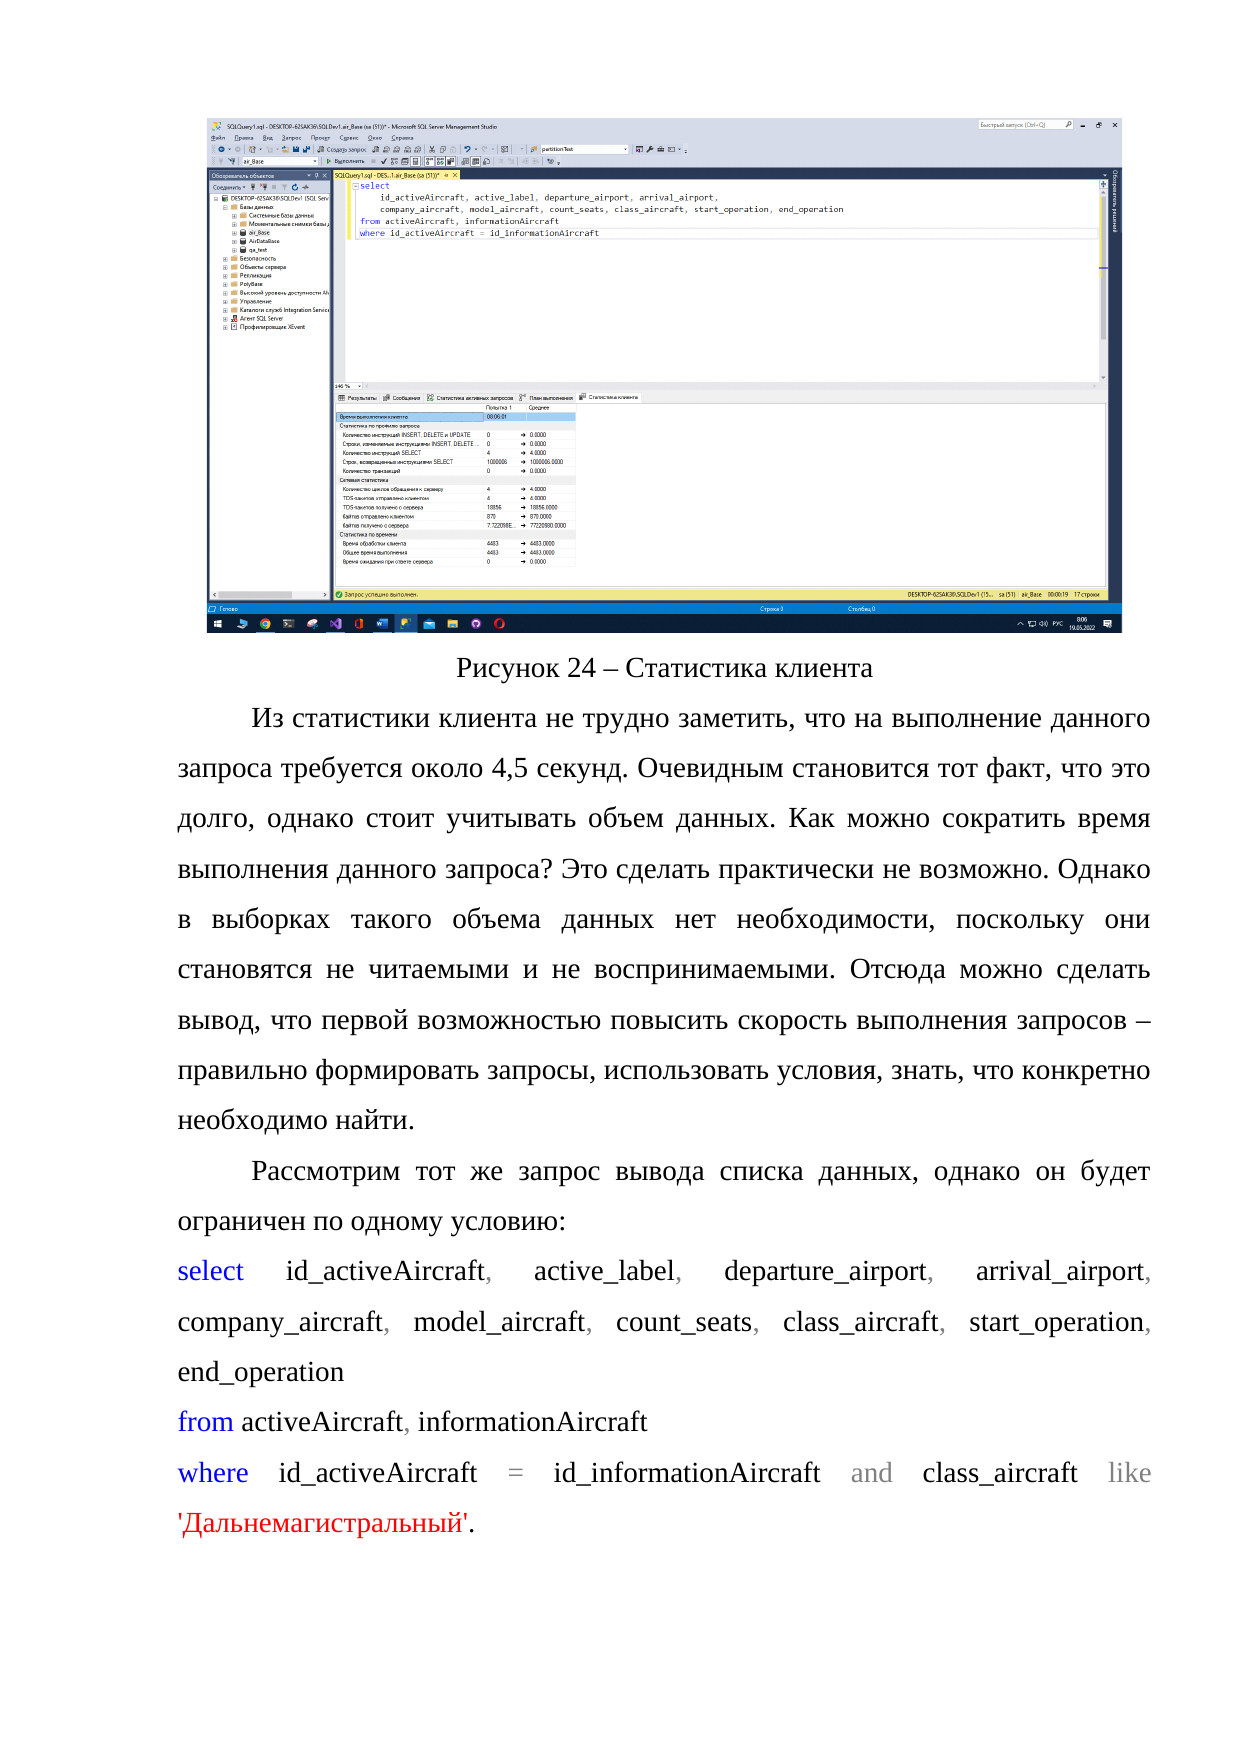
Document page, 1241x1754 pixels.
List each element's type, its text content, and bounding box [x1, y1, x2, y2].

text Рассмотрим тот же запрос вывода списка данных, однако он будет ограничен по одному условию: [177, 1153, 1152, 1237]
text where id_activeAircraft = id_informationAircraft and class_aircraft like 'Дальнемагистральный'. [177, 1455, 1152, 1538]
text select id_activeAircraft, active_label, departure_airport, arrival_airport, company_aircraft, model_aircraft, count_seats, class_aircraft, start_operation, end_operation [177, 1253, 1152, 1388]
text from activeAircraft, informationAircraft [177, 1404, 1152, 1438]
picture [206, 118, 1123, 633]
text Из статистики клиента не трудно заметить, что на выполнение данного запроса требуется около 4,5 секунд. Очевидным становится тот факт, что это долго, однако стоит учитывать объем данных. Как можно сократить время выполнения данного запроса? Это сделать практически не возможно. Однако в выборках такого объема данных нет необходимости, поскольку они становятся не читаемыми и не воспринимаемыми. Отсюда можно сделать вывод, что первой возможностью повысить скорость выполнения запросов – правильно формировать запросы, использовать условия, знать, что конкретно необходимо найти. [177, 700, 1152, 1136]
